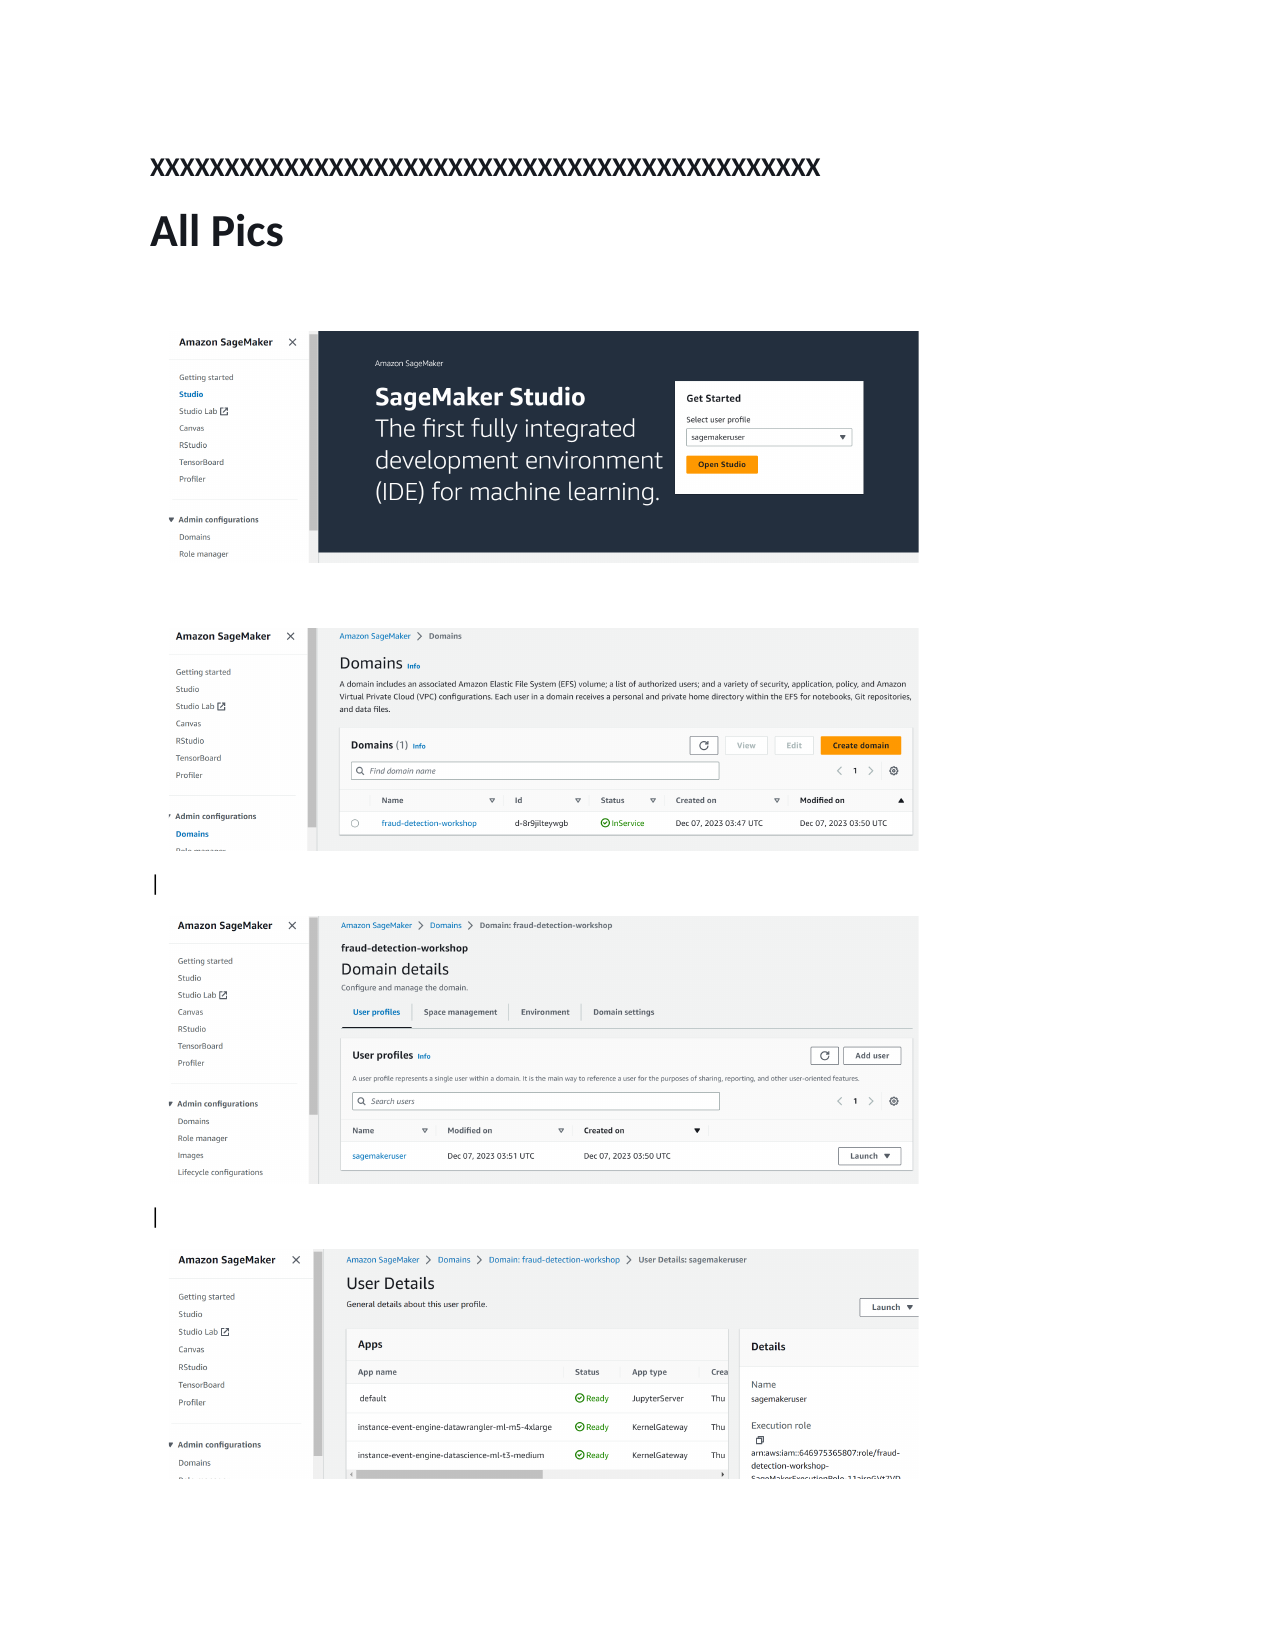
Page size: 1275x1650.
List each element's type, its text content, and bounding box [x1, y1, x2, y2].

text | [150, 869, 1125, 897]
text All Pics [150, 202, 1125, 258]
text XXXXXXXXXXXXXXXXXXXXXXXXXXXXXXXXXXXXXXXXXXXXX [150, 150, 1125, 183]
text | [150, 1202, 1125, 1230]
